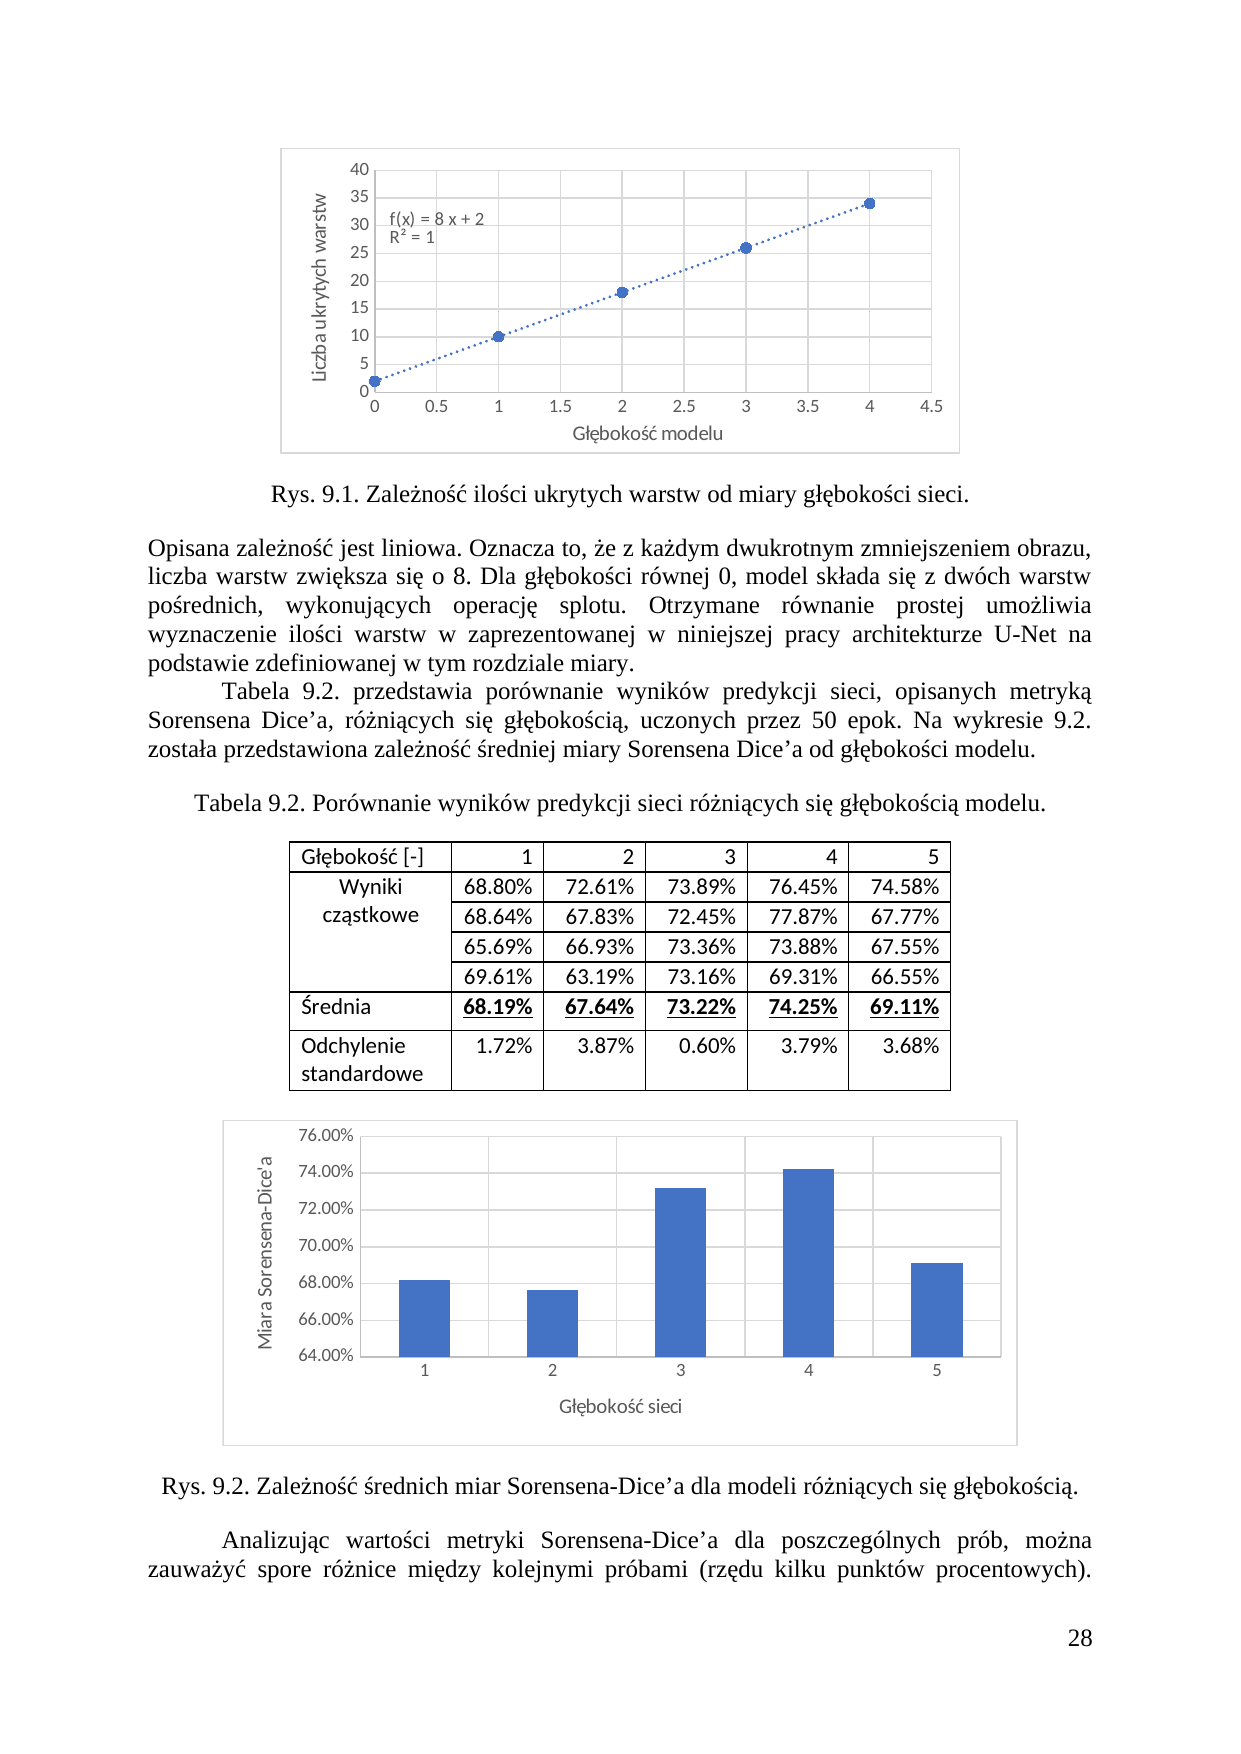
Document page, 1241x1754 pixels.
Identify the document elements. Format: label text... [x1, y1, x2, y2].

table_cell 73.16% [646, 963, 747, 991]
text Opisana zależność jest liniowa. Oznacza to, że z każdym dwukrotnym zmniejszeniem obrazu, liczba warstw zwiększa się o 8. Dla głębokości równej 0, model składa się z dwóch warstw pośrednich, wykonujących operację splotu. Otrzymane równanie prostej umożliwia wyznaczenie ilości warstw w zaprezentowanej w niniejszej pracy architekturze U-Net na podstawie zdefiniowanej w tym rozdziale miary. [148, 533, 1093, 676]
table_cell 67.83% [544, 903, 645, 931]
table_cell 73.89% [646, 873, 747, 901]
table_cell 66.93% [544, 933, 645, 961]
table_header 2 [544, 843, 645, 871]
table_cell 3.87% [544, 1031, 645, 1090]
table_cell 67.77% [849, 903, 950, 931]
table_cell 72.45% [646, 903, 747, 931]
table_cell 66.55% [849, 963, 950, 991]
table_header 5 [849, 843, 950, 871]
subtitle Rys. 9.1. Zależność ilości ukrytych warstw od miary głębokości sieci. [148, 479, 1093, 508]
table_cell Odchylenie standardowe [290, 1031, 451, 1090]
table_cell 3.79% [748, 1031, 848, 1090]
table_cell Wyniki cząstkowe [290, 873, 451, 991]
table_cell 0.60% [646, 1031, 747, 1090]
table_cell 67.64% [544, 993, 645, 1030]
table_header 4 [748, 843, 848, 871]
table_cell Średnia [290, 993, 451, 1030]
table_cell 77.87% [748, 903, 848, 931]
table_cell 73.22% [646, 993, 747, 1030]
table_cell 68.80% [452, 873, 543, 901]
table_cell 68.64% [452, 903, 543, 931]
table_cell 74.25% [748, 993, 848, 1030]
table_cell 73.36% [646, 933, 747, 961]
table_cell 3.68% [849, 1031, 950, 1090]
table_cell 68.19% [452, 993, 543, 1030]
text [148, 1525, 1093, 1583]
text Tabela 9.2. przedstawia porównanie wyników predykcji sieci, opisanych metryką Sorensena Dice’a, różniących się głębokością, uczonych przez 50 epok. Na wykresie 9.2. została przedstawiona zależność średniej miary Sorensena Dice’a od głębokości modelu. [148, 676, 1093, 763]
table_cell 72.61% [544, 873, 645, 901]
table_header Głębokość [-] [290, 843, 451, 871]
table_header 3 [646, 843, 747, 871]
table_cell 1.72% [452, 1031, 543, 1090]
table_cell 63.19% [544, 963, 645, 991]
table_cell 67.55% [849, 933, 950, 961]
table_cell 69.61% [452, 963, 543, 991]
text Tabela 9.2. Porównanie wyników predykcji sieci różniących się głębokością modelu. [148, 788, 1093, 816]
table_cell 69.31% [748, 963, 848, 991]
table_cell 74.58% [849, 873, 950, 901]
subtitle Rys. 9.2. Zależność średnich miar Sorensena-Dice’a dla modeli różniących się głębokością. [148, 1471, 1093, 1500]
table_cell 73.88% [748, 933, 848, 961]
table_cell 65.69% [452, 933, 543, 961]
table_header 1 [452, 843, 543, 871]
table_cell 69.11% [849, 993, 950, 1030]
table_cell 76.45% [748, 873, 848, 901]
